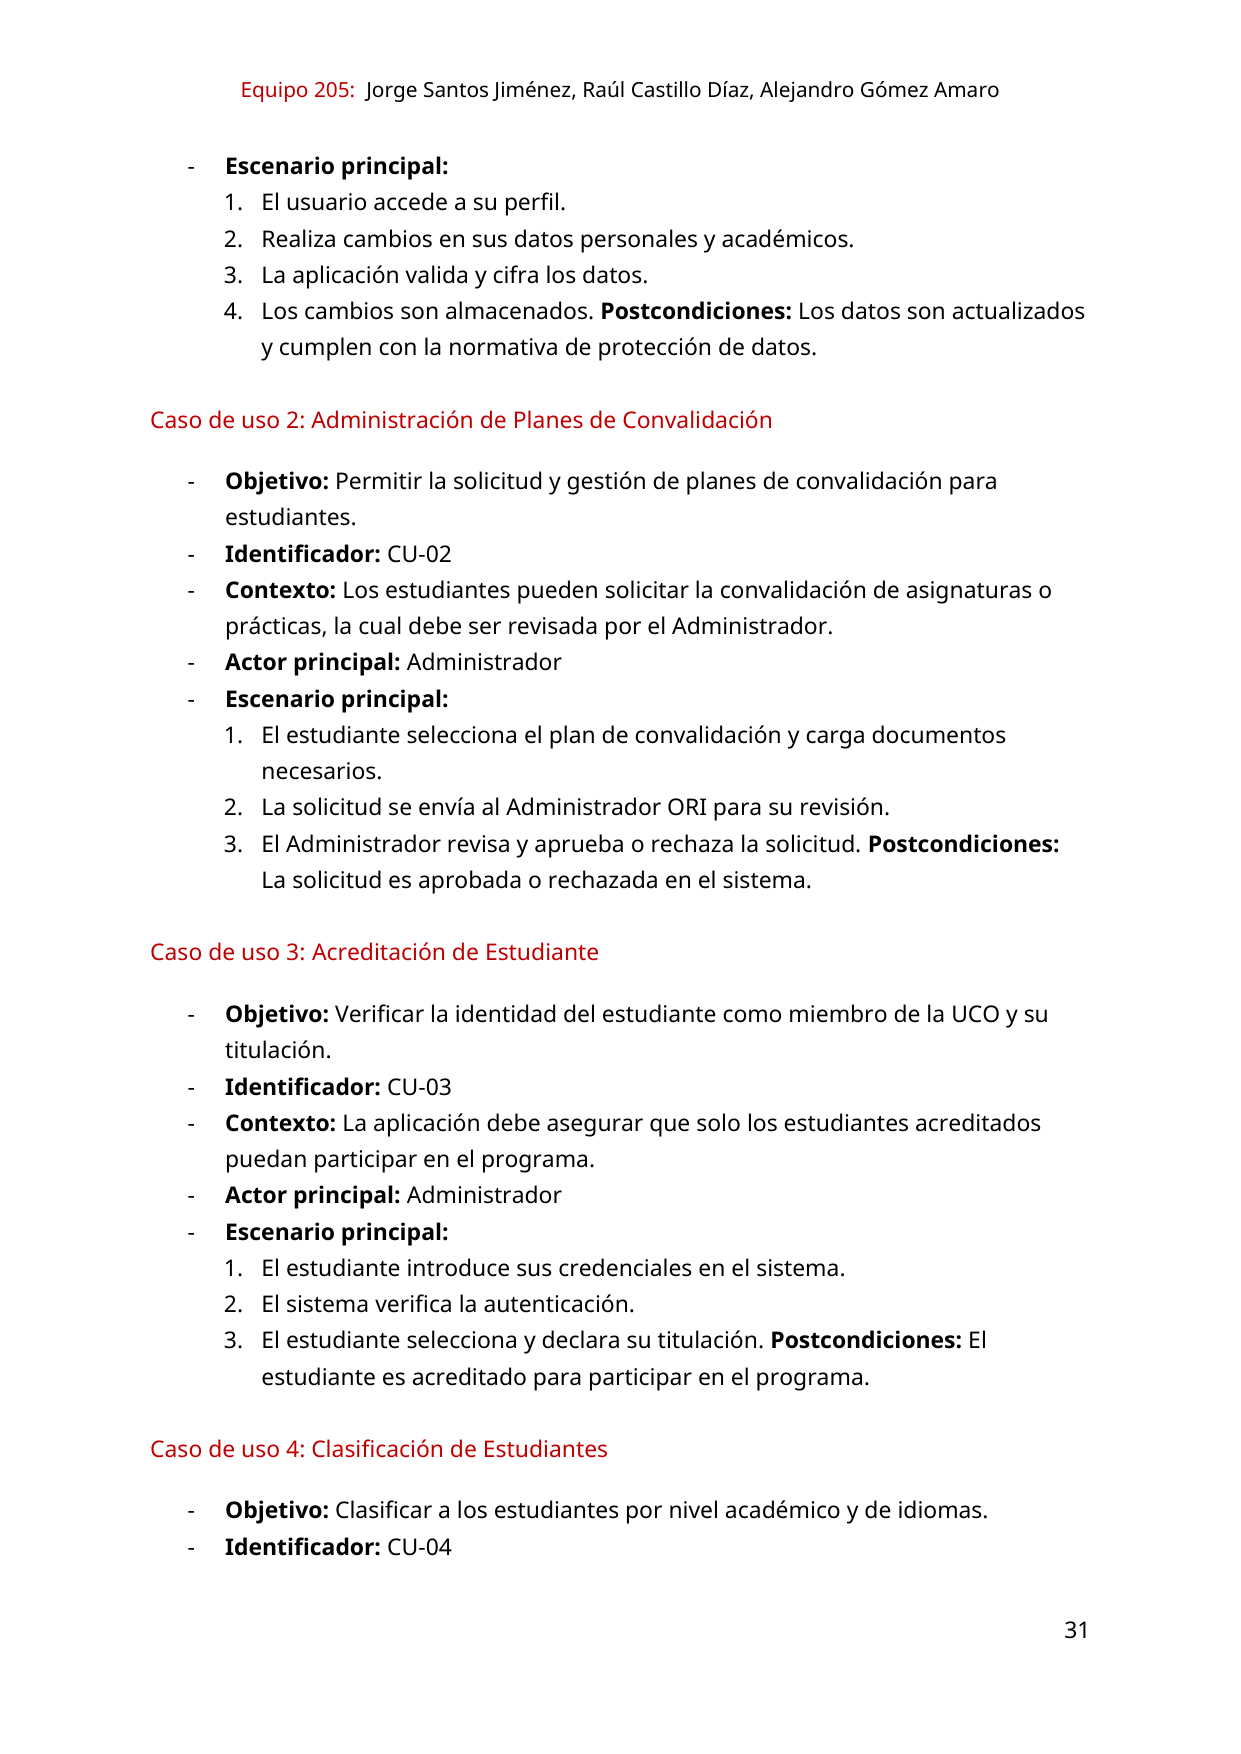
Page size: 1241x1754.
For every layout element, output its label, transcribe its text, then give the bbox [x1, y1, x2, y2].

list El sistema verifica la autenticación. [224, 1288, 1090, 1319]
list Identificador: CU-04 [187, 1530, 1090, 1562]
list El estudiante selecciona el plan de convalidación y carga documentos necesarios. [224, 719, 1090, 786]
list Escenario principal: [187, 1215, 1090, 1247]
list Objetivo: Clasificar a los estudiantes por nivel académico y de idiomas. [187, 1494, 1090, 1525]
text Caso de uso 4: Clasificación de Estudiantes [150, 1433, 1090, 1464]
text Caso de uso 2: Administración de Planes de Convalidación [150, 404, 1090, 435]
list El Administrador revisa y aprueba o rechaza la solicitud. Postcondiciones: La solicitud es aprobada o rechazada en el sistema. [224, 827, 1090, 895]
text Caso de uso 3: Acreditación de Estudiante [150, 936, 1090, 967]
list Objetivo: Verificar la identidad del estudiante como miembro de la UCO y su titulación. [187, 998, 1090, 1065]
list Identificador: CU-03 [187, 1070, 1090, 1102]
list Los cambios son almacenados. Postcondiciones: Los datos son actualizados y cumplen con la normativa de protección de datos. [224, 295, 1090, 362]
list Identificador: CU-02 [187, 537, 1090, 569]
list Actor principal: Administrador [187, 646, 1090, 677]
list Escenario principal: [187, 682, 1090, 714]
list La aplicación valida y cifra los datos. [224, 259, 1090, 290]
list La solicitud se envía al Administrador ORI para su revisión. [224, 791, 1090, 822]
list Escenario principal: [187, 150, 1090, 181]
list Realiza cambios en sus datos personales y académicos. [224, 222, 1090, 254]
list El estudiante selecciona y declara su titulación. Postcondiciones: El estudiante es acreditado para participar en el programa. [224, 1324, 1090, 1392]
list Objetivo: Permitir la solicitud y gestión de planes de convalidación para estudiantes. [187, 465, 1090, 532]
list Contexto: Los estudiantes pueden solicitar la convalidación de asignaturas o prácticas, la cual debe ser revisada por el Administrador. [187, 574, 1090, 641]
list El usuario accede a su perfil. [224, 186, 1090, 217]
list El estudiante introduce sus credenciales en el sistema. [224, 1252, 1090, 1283]
list Actor principal: Administrador [187, 1179, 1090, 1210]
list Contexto: La aplicación debe asegurar que solo los estudiantes acreditados puedan participar en el programa. [187, 1107, 1090, 1174]
